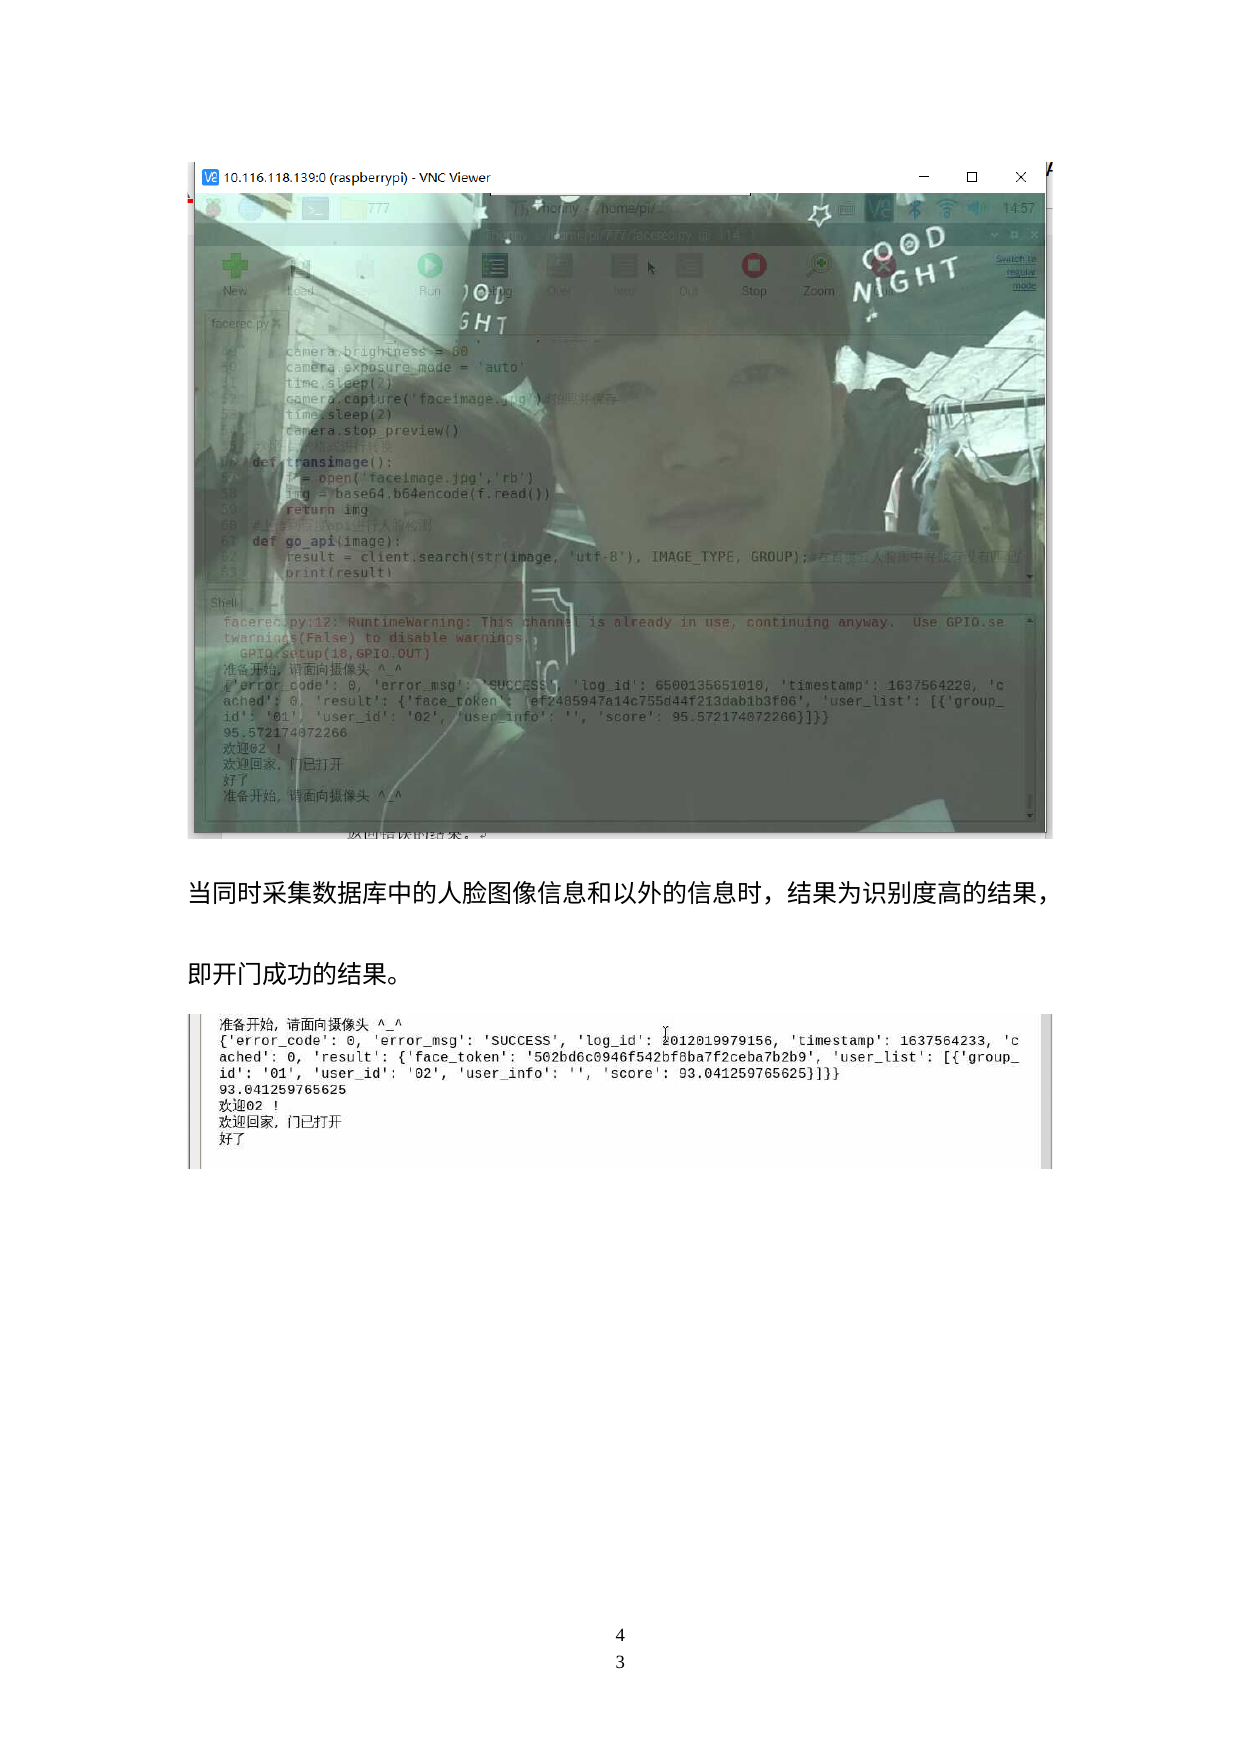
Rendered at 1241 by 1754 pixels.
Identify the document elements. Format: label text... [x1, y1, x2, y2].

picture [187, 162, 1053, 839]
picture [187, 1014, 1053, 1169]
text 当同时采集数据库中的人脸图像信息和以外的信息时，结果为识别度高的结果，即开门成功的结果。 [187, 859, 1053, 1005]
